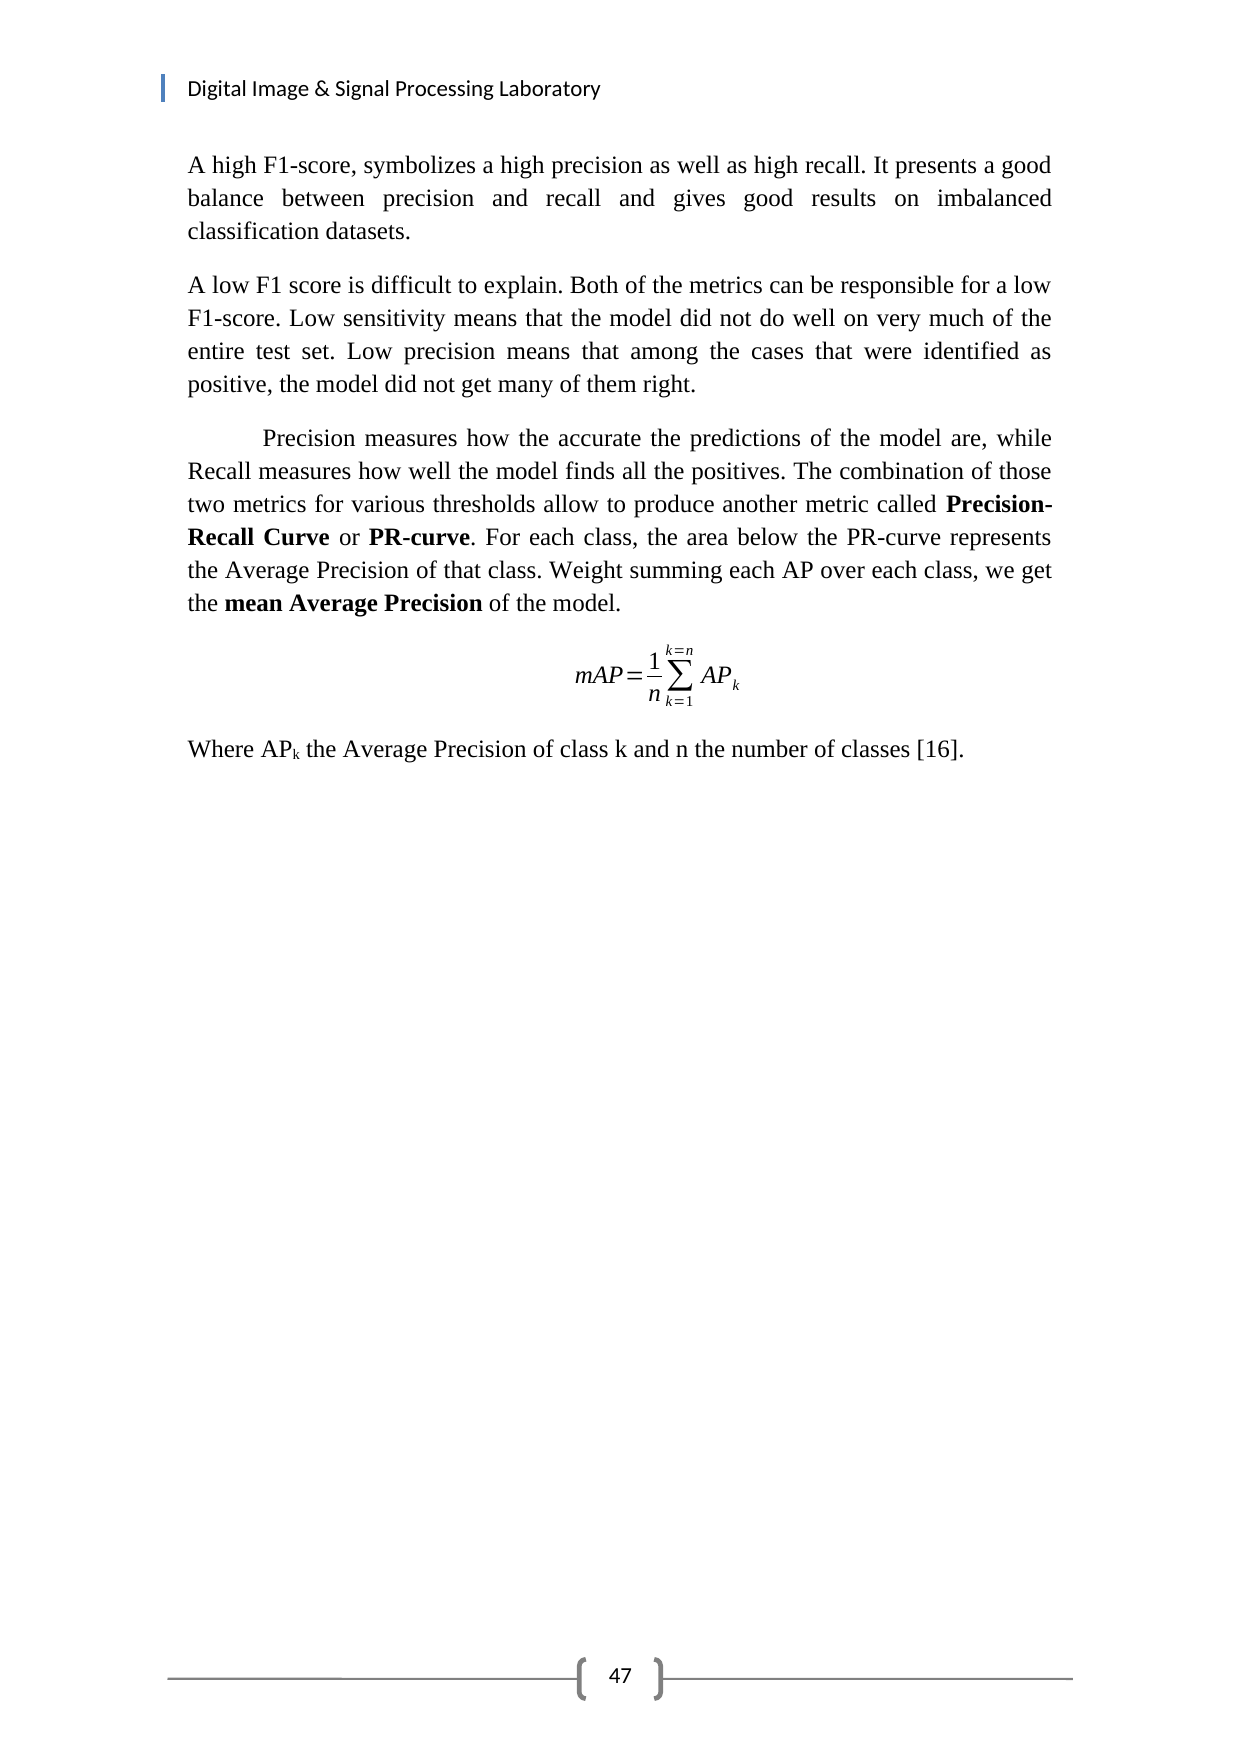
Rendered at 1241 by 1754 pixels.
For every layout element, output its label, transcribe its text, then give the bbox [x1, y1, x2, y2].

text A low F1 score is difficult to explain. Both of the metrics can be responsible for a low F1-score. Low sensitivity means that the model did not do well on very much of the entire test set. Low precision means that among the cases that were identified as positive, the model did not get many of them right. [187, 270, 1053, 398]
text A high F1-score, symbolizes a high precision as well as high recall. It presents a good balance between precision and recall and gives good results on imbalanced classification datasets. [187, 150, 1053, 245]
text Where APk the Average Precision of class k and n the number of classes [16]. [187, 734, 1053, 763]
text Precision measures how the accurate the predictions of the model are, while Recall measures how well the model finds all the positives. The combination of those two metrics for various thresholds allow to produce another metric called Precision-Recall Curve or PR-curve. For each class, the area below the PR-curve represents the Average Precision of that class. Weight summing each AP over each class, we get the mean Average Precision of the model. [187, 423, 1053, 617]
